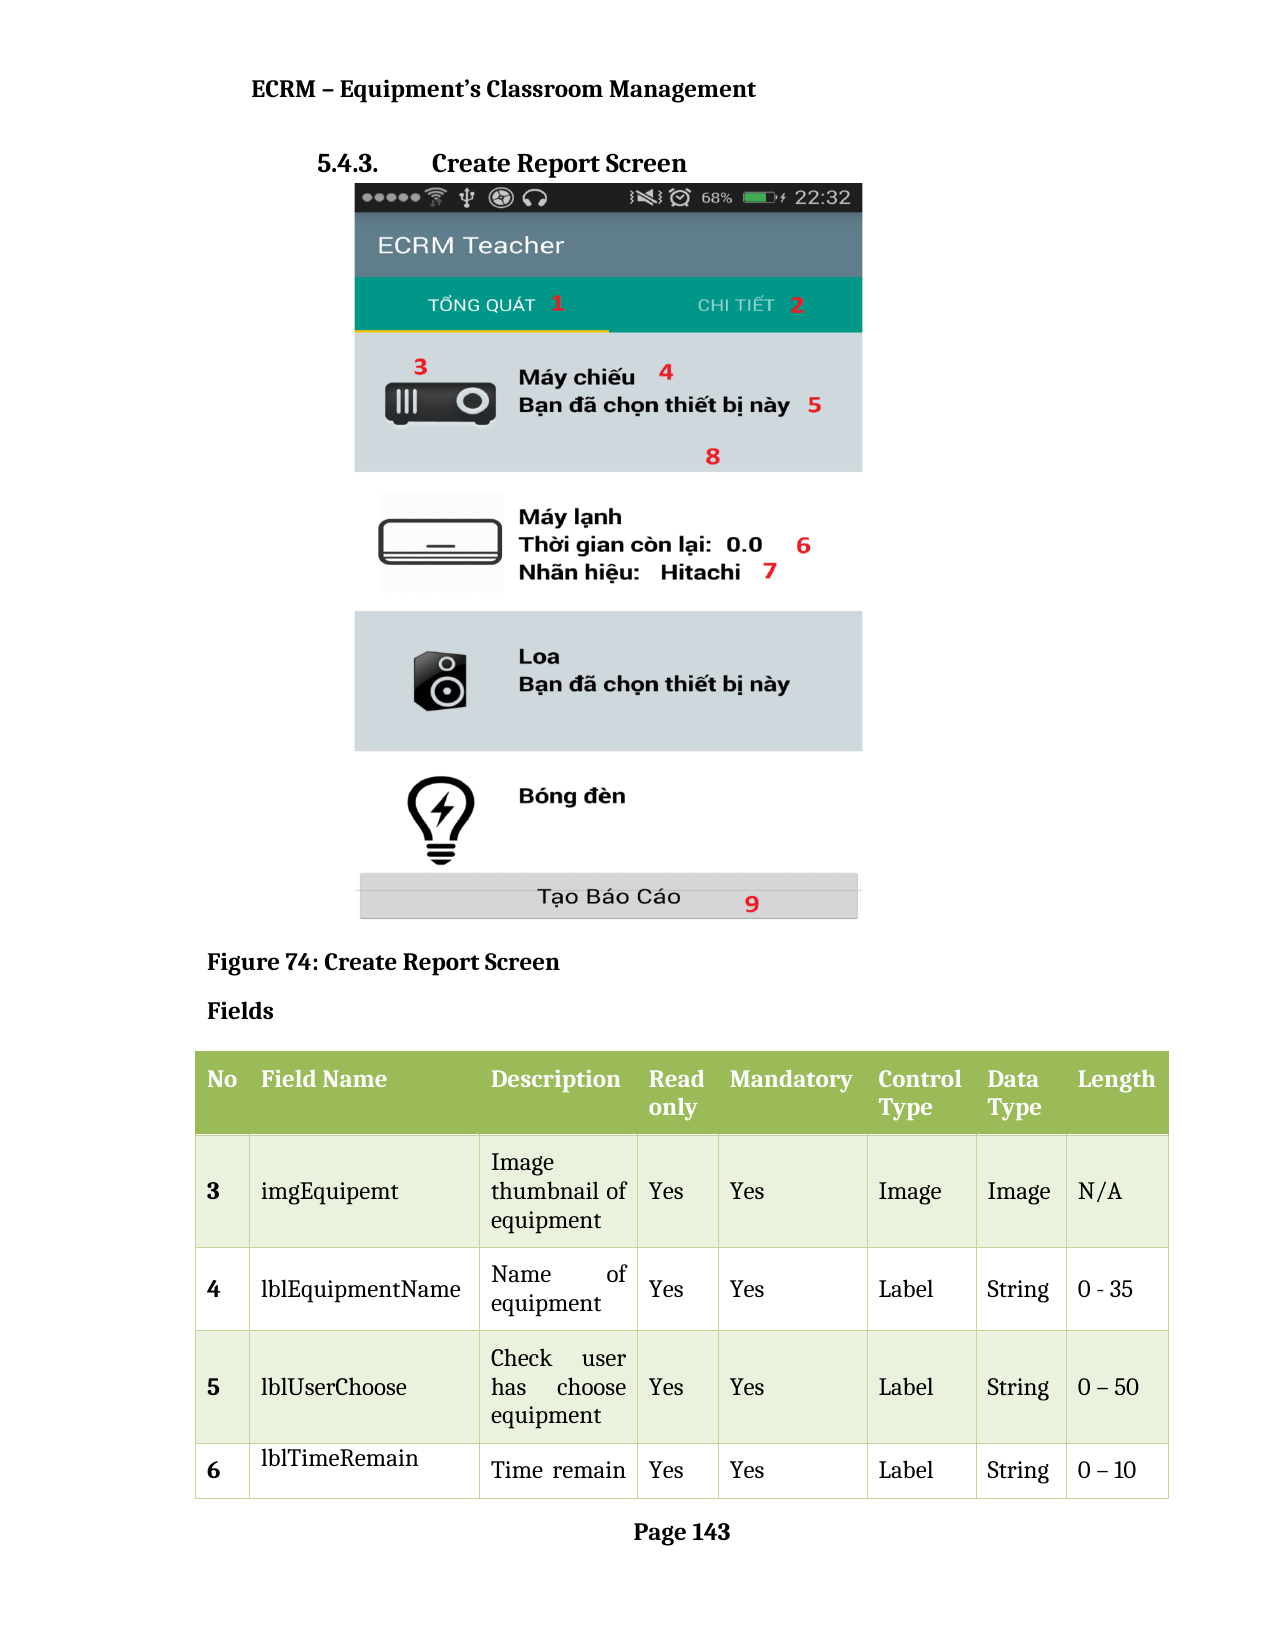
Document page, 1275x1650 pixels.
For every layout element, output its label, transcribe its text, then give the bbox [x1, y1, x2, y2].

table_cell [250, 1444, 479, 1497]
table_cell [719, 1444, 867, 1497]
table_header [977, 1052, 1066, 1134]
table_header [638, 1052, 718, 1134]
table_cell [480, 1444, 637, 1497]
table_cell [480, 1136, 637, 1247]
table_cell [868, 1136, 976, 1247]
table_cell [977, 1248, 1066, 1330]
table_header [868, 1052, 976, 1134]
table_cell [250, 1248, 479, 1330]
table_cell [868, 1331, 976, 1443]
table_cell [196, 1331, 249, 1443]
list Create Report Screen [317, 148, 1157, 179]
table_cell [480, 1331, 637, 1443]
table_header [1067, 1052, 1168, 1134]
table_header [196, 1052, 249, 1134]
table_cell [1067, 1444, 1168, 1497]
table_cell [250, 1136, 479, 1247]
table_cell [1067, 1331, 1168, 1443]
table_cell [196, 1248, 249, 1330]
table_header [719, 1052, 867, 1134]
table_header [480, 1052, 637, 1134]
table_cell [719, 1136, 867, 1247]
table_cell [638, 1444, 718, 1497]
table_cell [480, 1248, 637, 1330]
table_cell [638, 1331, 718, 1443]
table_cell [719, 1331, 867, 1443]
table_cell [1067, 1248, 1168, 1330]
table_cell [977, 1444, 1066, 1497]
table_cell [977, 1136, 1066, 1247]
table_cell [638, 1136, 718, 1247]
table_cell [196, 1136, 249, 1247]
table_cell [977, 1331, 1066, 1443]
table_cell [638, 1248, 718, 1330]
text Fields [207, 997, 1157, 1026]
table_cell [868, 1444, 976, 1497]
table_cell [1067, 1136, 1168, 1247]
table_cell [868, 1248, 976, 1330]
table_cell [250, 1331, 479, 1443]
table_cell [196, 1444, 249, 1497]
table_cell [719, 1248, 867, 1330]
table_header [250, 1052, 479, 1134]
picture [354, 183, 863, 923]
